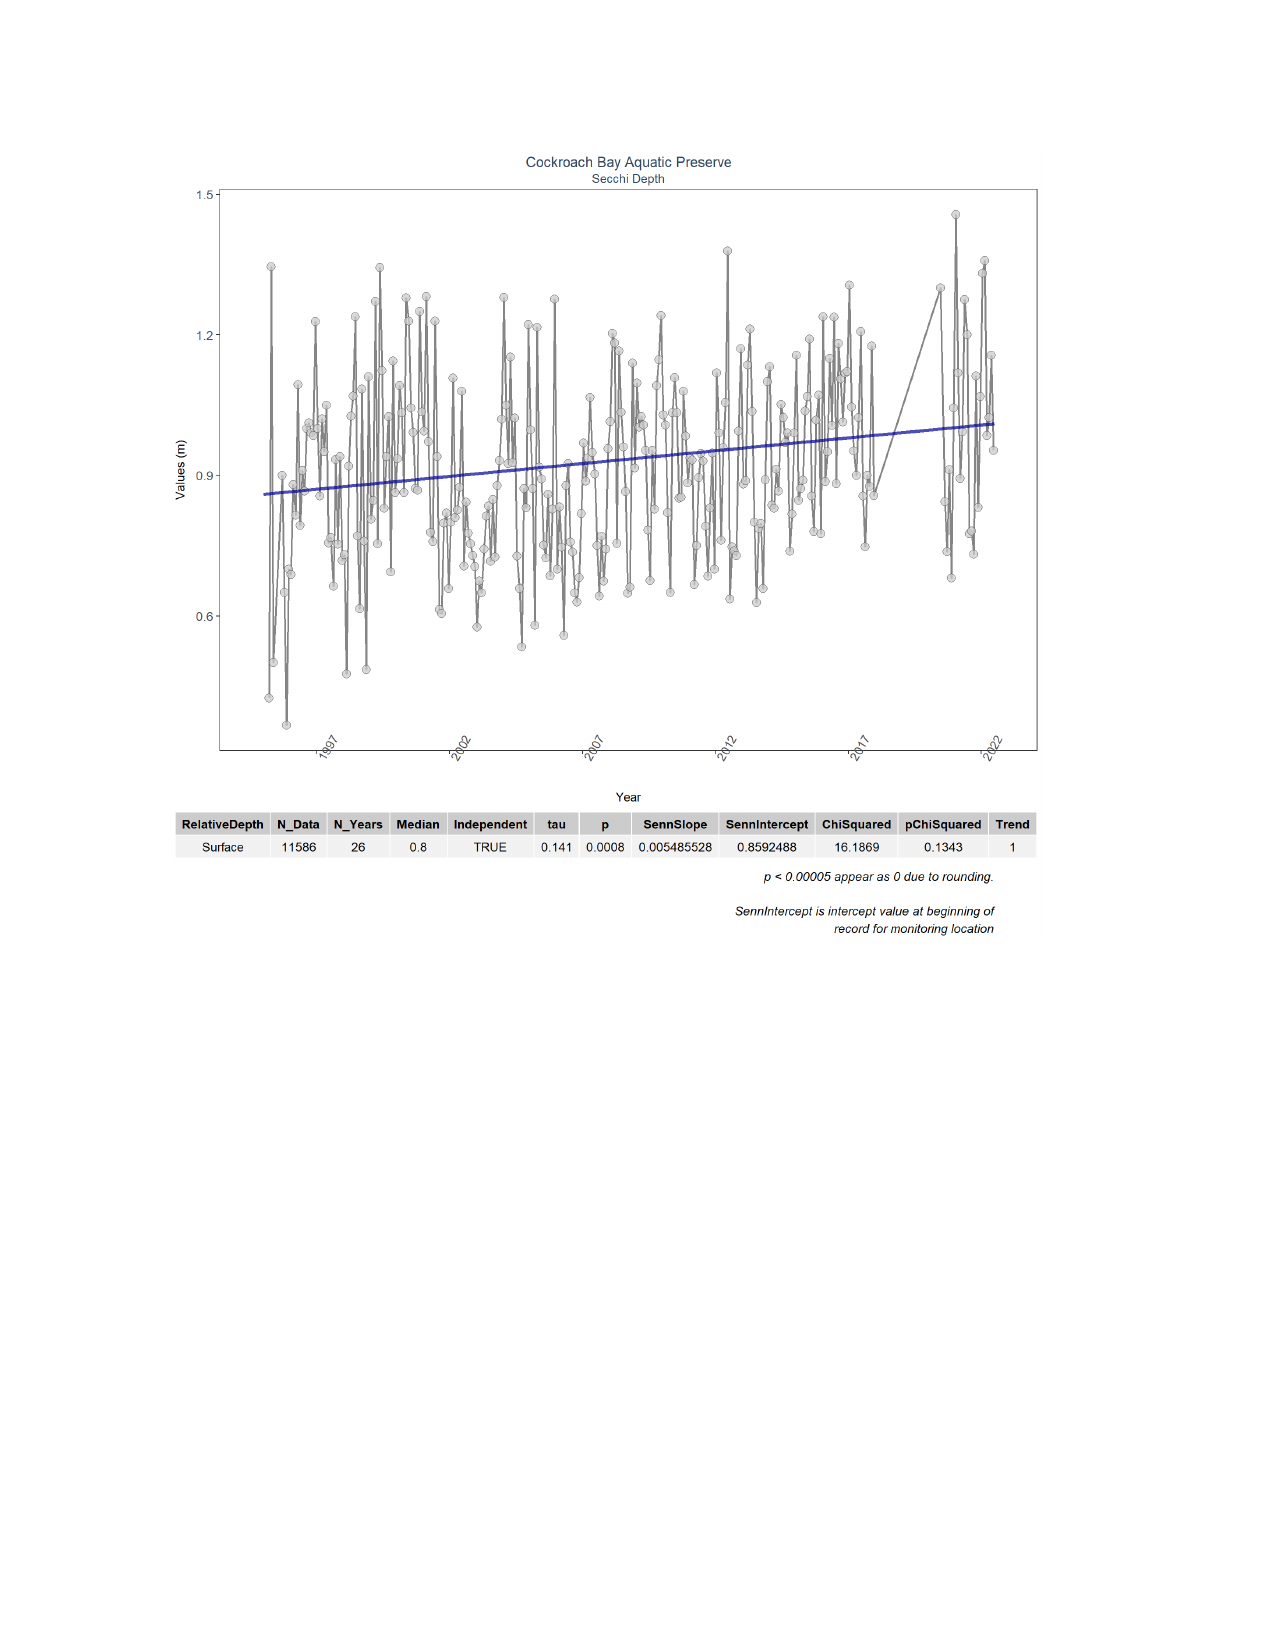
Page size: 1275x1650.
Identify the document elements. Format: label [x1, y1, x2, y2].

picture [168, 150, 1044, 938]
